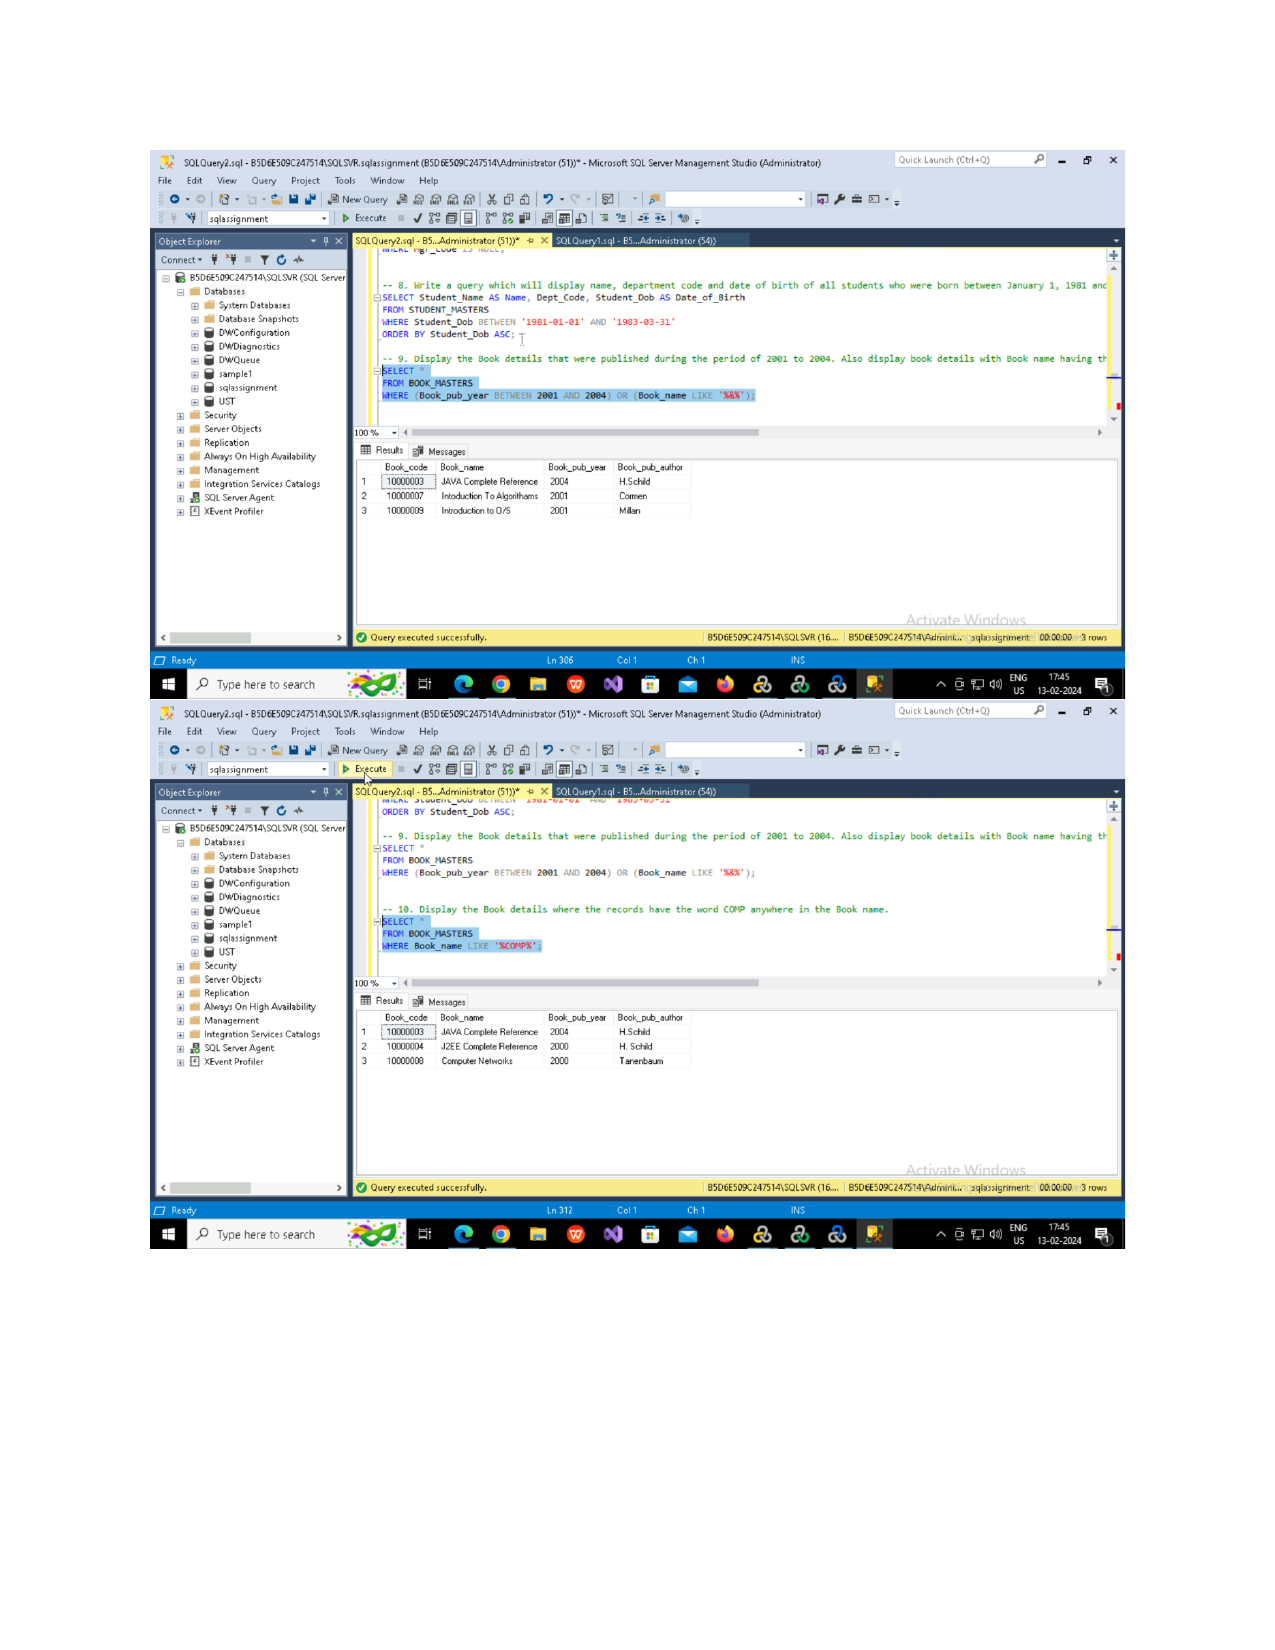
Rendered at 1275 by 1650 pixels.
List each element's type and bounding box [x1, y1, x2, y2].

picture [150, 700, 1125, 1249]
picture [150, 150, 1125, 699]
